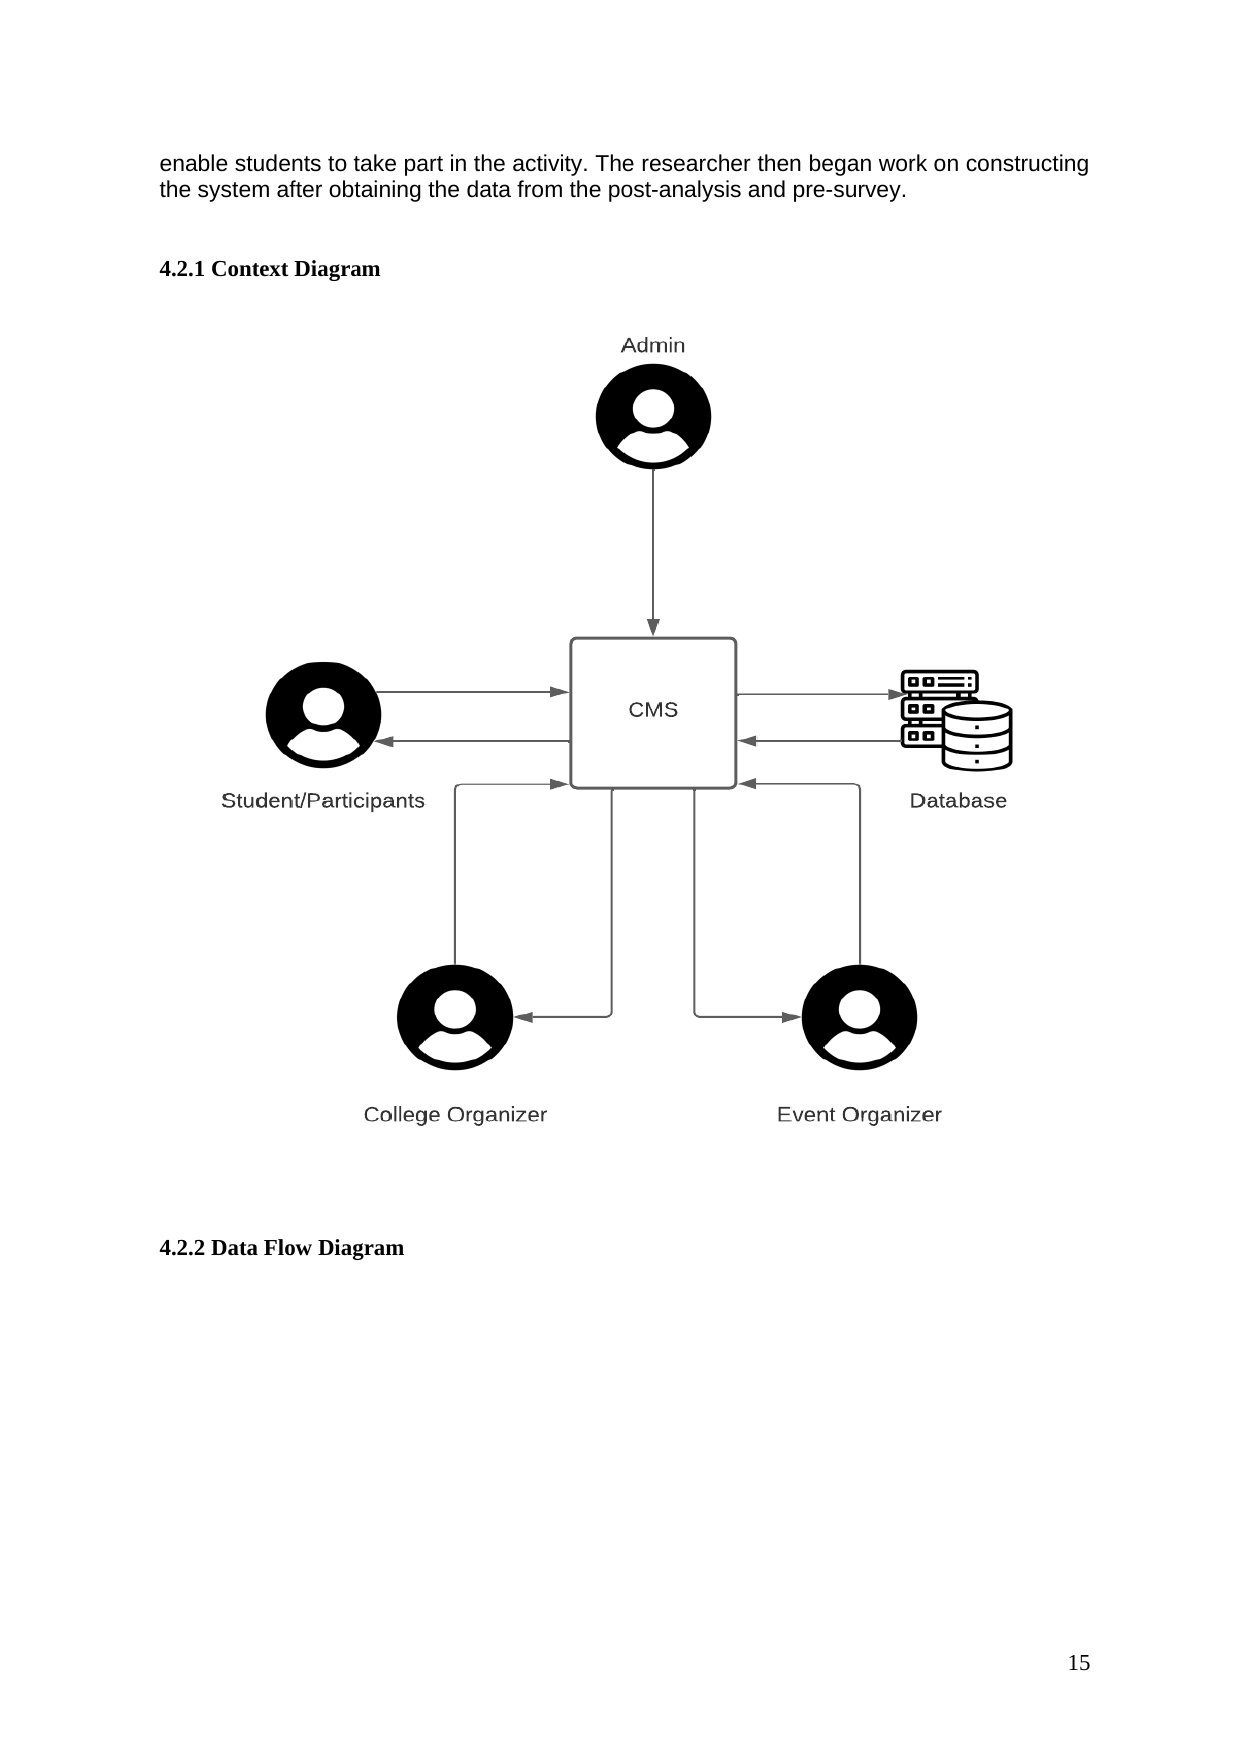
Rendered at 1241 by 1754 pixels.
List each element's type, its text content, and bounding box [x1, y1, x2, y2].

text 4.2.1 Context Diagram [159, 255, 1090, 281]
text 4.2.2 Data Flow Diagram [159, 1234, 1090, 1261]
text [159, 150, 1090, 203]
picture [159, 281, 1124, 1182]
